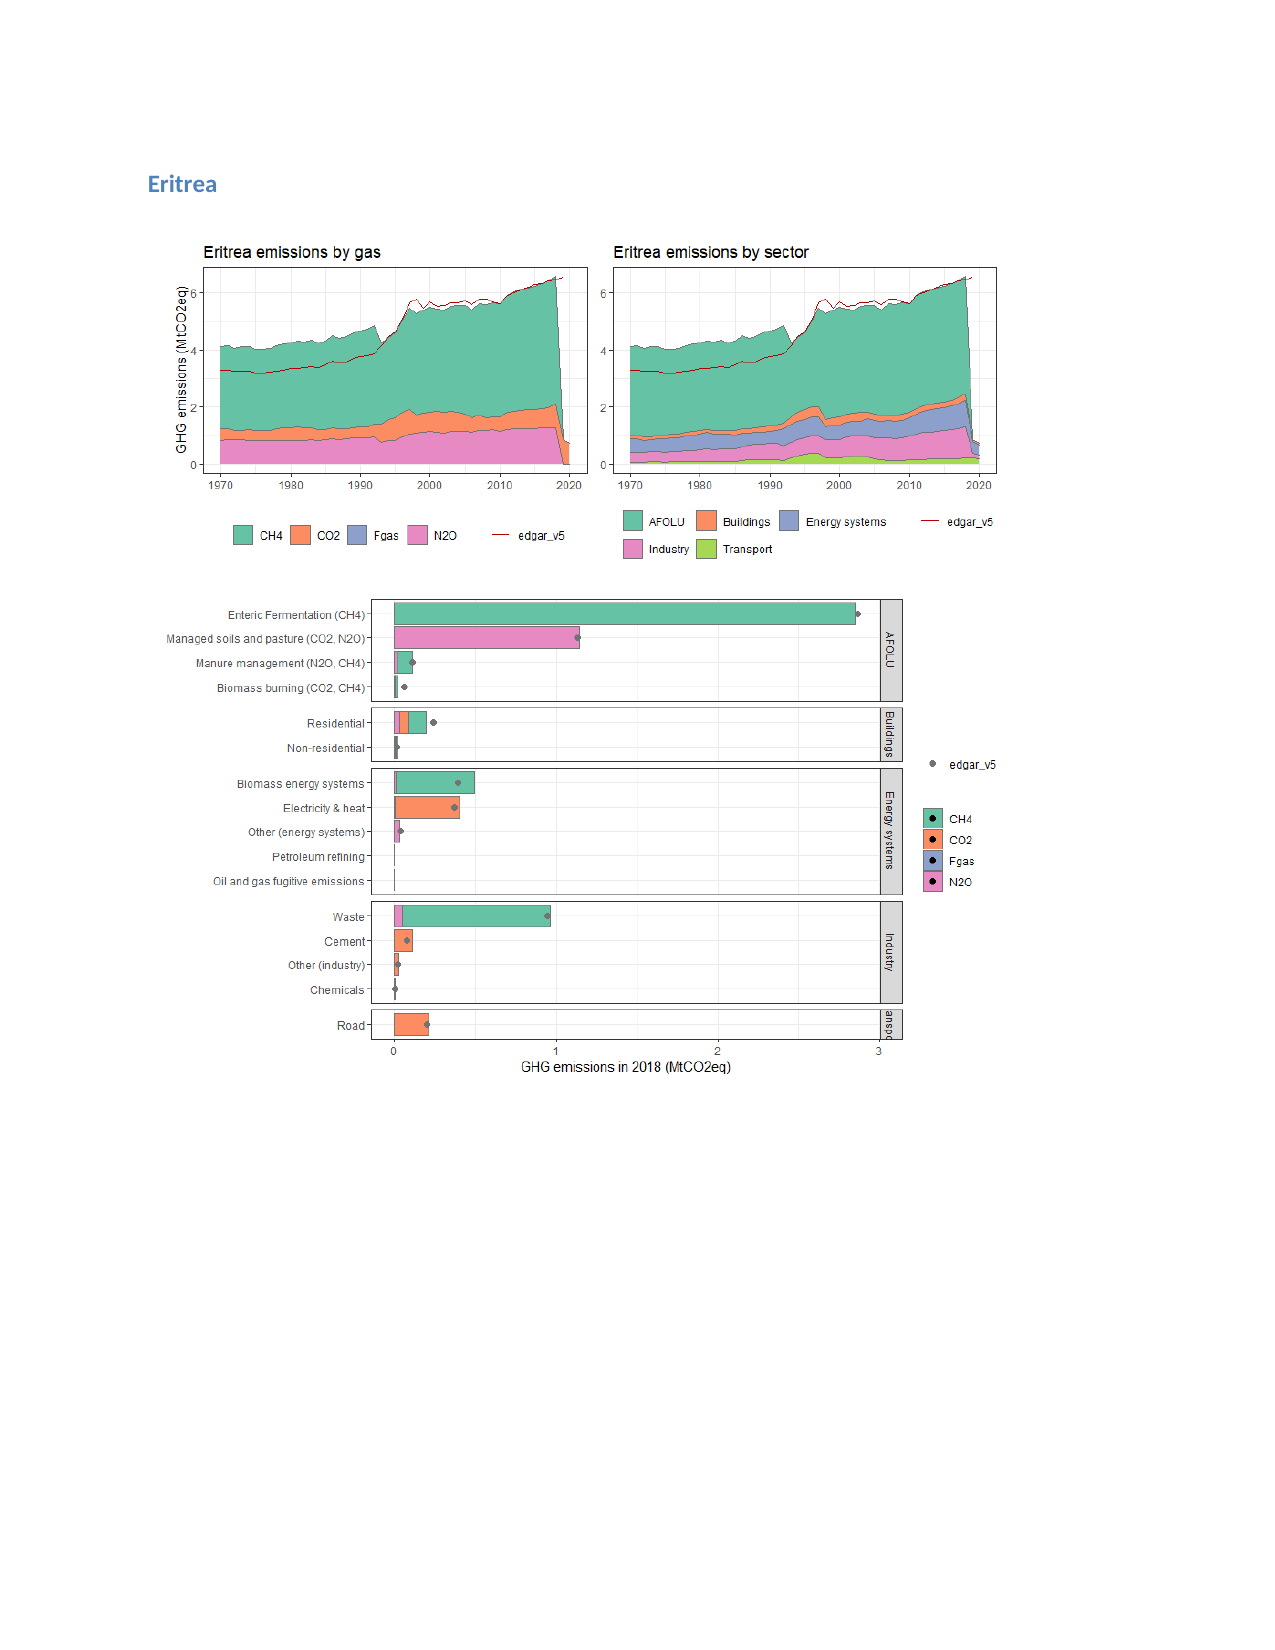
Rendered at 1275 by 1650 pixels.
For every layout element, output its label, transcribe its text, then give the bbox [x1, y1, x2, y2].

picture [147, 217, 1023, 1093]
subtitle Eritrea [148, 168, 1127, 199]
